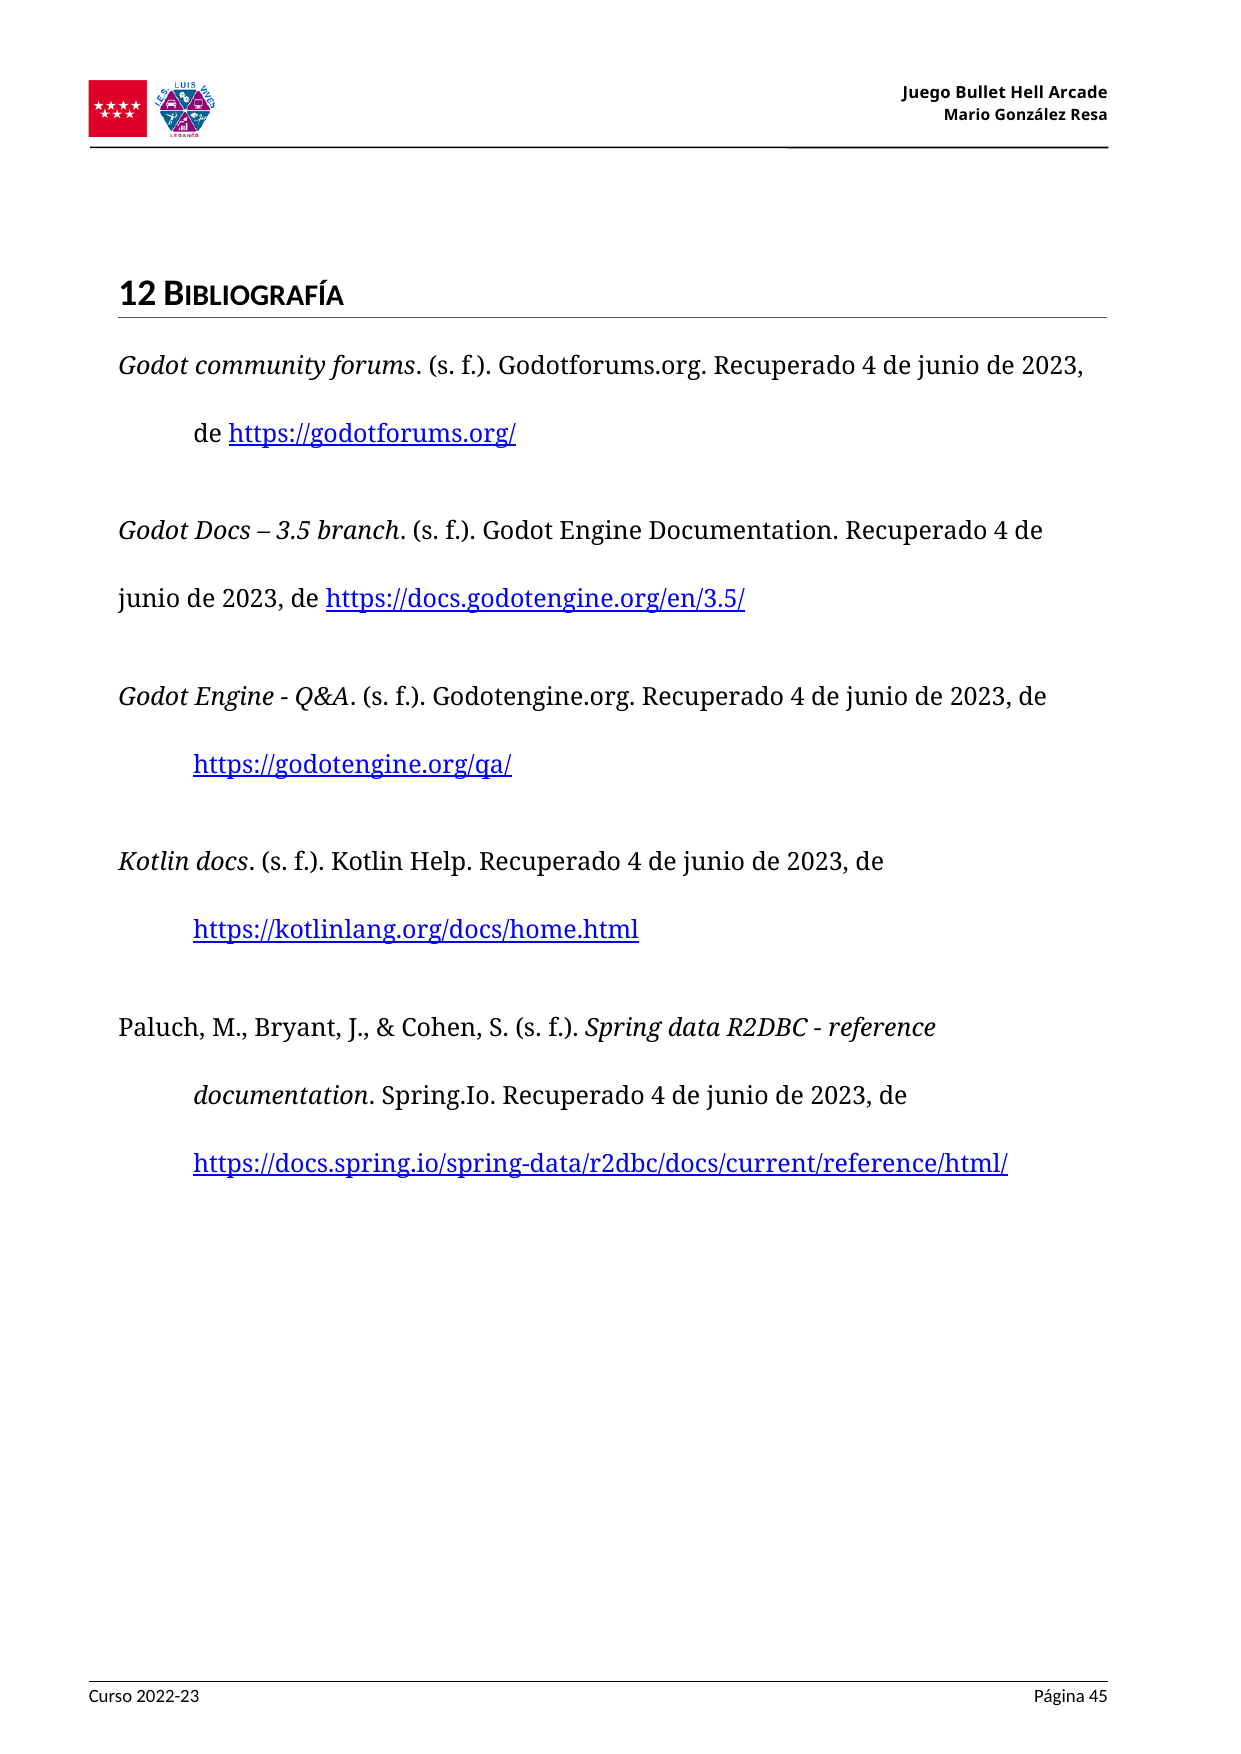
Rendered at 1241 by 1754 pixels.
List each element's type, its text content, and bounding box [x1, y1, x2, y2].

text Godot community forums. (s. f.). Godotforums.org. Recuperado 4 de junio de 2023, de https://godotforums.org/ [118, 347, 1107, 450]
subtitle Bibliografía [118, 269, 1107, 317]
text Godot Engine - Q&A. (s. f.). Godotengine.org. Recuperado 4 de junio de 2023, de https://godotengine.org/qa/ [118, 678, 1107, 781]
picture [87, 80, 215, 136]
text Kotlin docs. (s. f.). Kotlin Help. Recuperado 4 de junio de 2023, de https://kotlinlang.org/docs/home.html [118, 844, 1107, 946]
text Paluch, M., Bryant, J., & Cohen, S. (s. f.). Spring data R2DBC - reference documentation. Spring.Io. Recuperado 4 de junio de 2023, de https://docs.spring.io/spring-data/r2dbc/docs/current/reference/html/ [118, 1009, 1107, 1179]
text Godot Docs – 3.5 branch. (s. f.). Godot Engine Documentation. Recuperado 4 de junio de 2023, de https://docs.godotengine.org/en/3.5/ [118, 513, 1107, 615]
